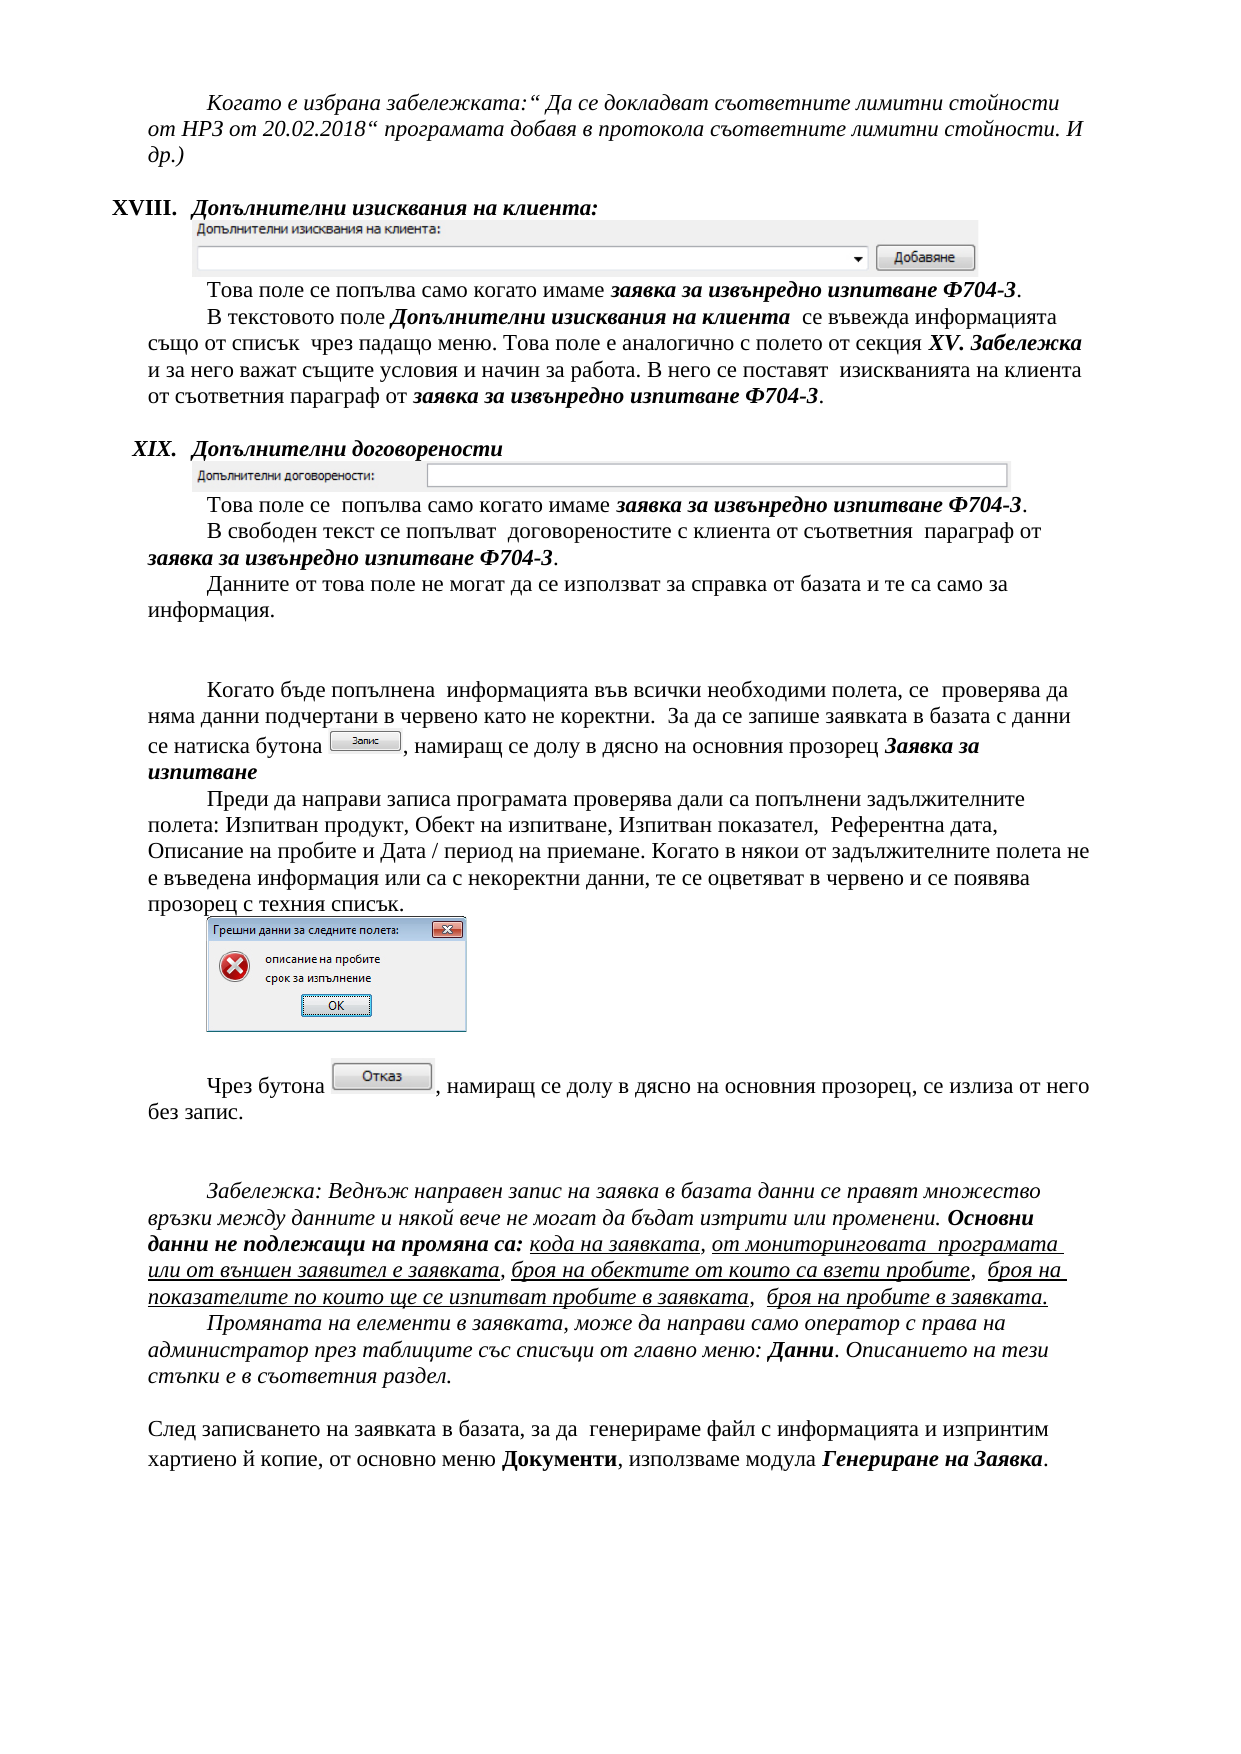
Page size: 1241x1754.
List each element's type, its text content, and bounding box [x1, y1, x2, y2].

text В свободен текст се попълват договореностите с клиента от съответния параграф от заявка за извънредно изпитване Ф704-3. [148, 517, 1093, 570]
text В текстовото поле Допълнителни изисквания на клиента се въвежда информацията също от списък чрез падащо меню. Това поле е аналогично с полето от секция XV. Забележка и за него важат същите условия и начин за работа. В него се поставят изискванията на клиента от съответния параграф от заявка за извънредно изпитване Ф704-3. [148, 303, 1093, 408]
text Когато е избрана забележката:“ Да се докладват съответните лимитни стойности от НРЗ от 20.02.2018“ програмата добавя в протокола съответните лимитни стойности. И др.) [148, 89, 1093, 168]
text Това поле се попълва само когато имаме заявка за извънредно изпитване Ф704-3. [148, 277, 1093, 303]
text Данните от това поле не могат да се използват за справка от базата и те са само за информация. [148, 570, 1093, 623]
text Чрез бутона , намиращ се долу в дясно на основния прозорец, се излиза от него без запис. [148, 1058, 1093, 1125]
list Допълнителни договорености [177, 435, 1093, 461]
text Това поле се попълва само когато имаме заявка за извънредно изпитване Ф704-3. [148, 491, 1093, 517]
picture [192, 461, 1012, 492]
text След записването на заявката в базата, за да генерираме файл с информацията и изпринтим хартиено й копие, от основно меню Документи, използваме модула Генериране на Заявка. [148, 1415, 1093, 1471]
list Допълнителни изисквания на клиента: [177, 194, 1093, 220]
text Забележка: Веднъж направен запис на заявка в базата данни се правят множество връзки между данните и някой вече не могат да бъдат изтрити или променени. Основни данни не подлежащи на промяна са: кода на заявката, от мониторинговата програмата или от външен заявител е заявката, броя на обектите от които са взети пробите, броя на показателите по които ще се изпитват пробите в заявката, броя на пробите в заявката. [148, 1177, 1093, 1309]
picture [330, 1058, 436, 1094]
picture [328, 728, 403, 754]
text Когато бъде попълнена информацията във всички необходими полета, се проверява да няма данни подчертани в червено като не коректни. За да се запише заявката в базата с данни се натиска бутона , намиращ се долу в дясно на основния прозорец Заявка за изпитване [148, 676, 1093, 785]
text Промяната на елементи в заявката, може да направи само оператор с права на администратор през таблиците със списъци от главно меню: Данни. Описанието на тези стъпки е в съответния раздел. [148, 1309, 1093, 1388]
picture [206, 916, 467, 1032]
text Преди да направи записа програмата проверява дали са попълнени задължителните полета: Изпитван продукт, Обект на изпитване, Изпитван показател, Референтна дата, Описание на пробите и Дата / период на приемане. Когато в някои от задължителните полета не е въведена информация или са с некоректни данни, те се оцветяват в червено и се появява прозорец с техния списък. [148, 785, 1093, 917]
picture [192, 220, 979, 277]
